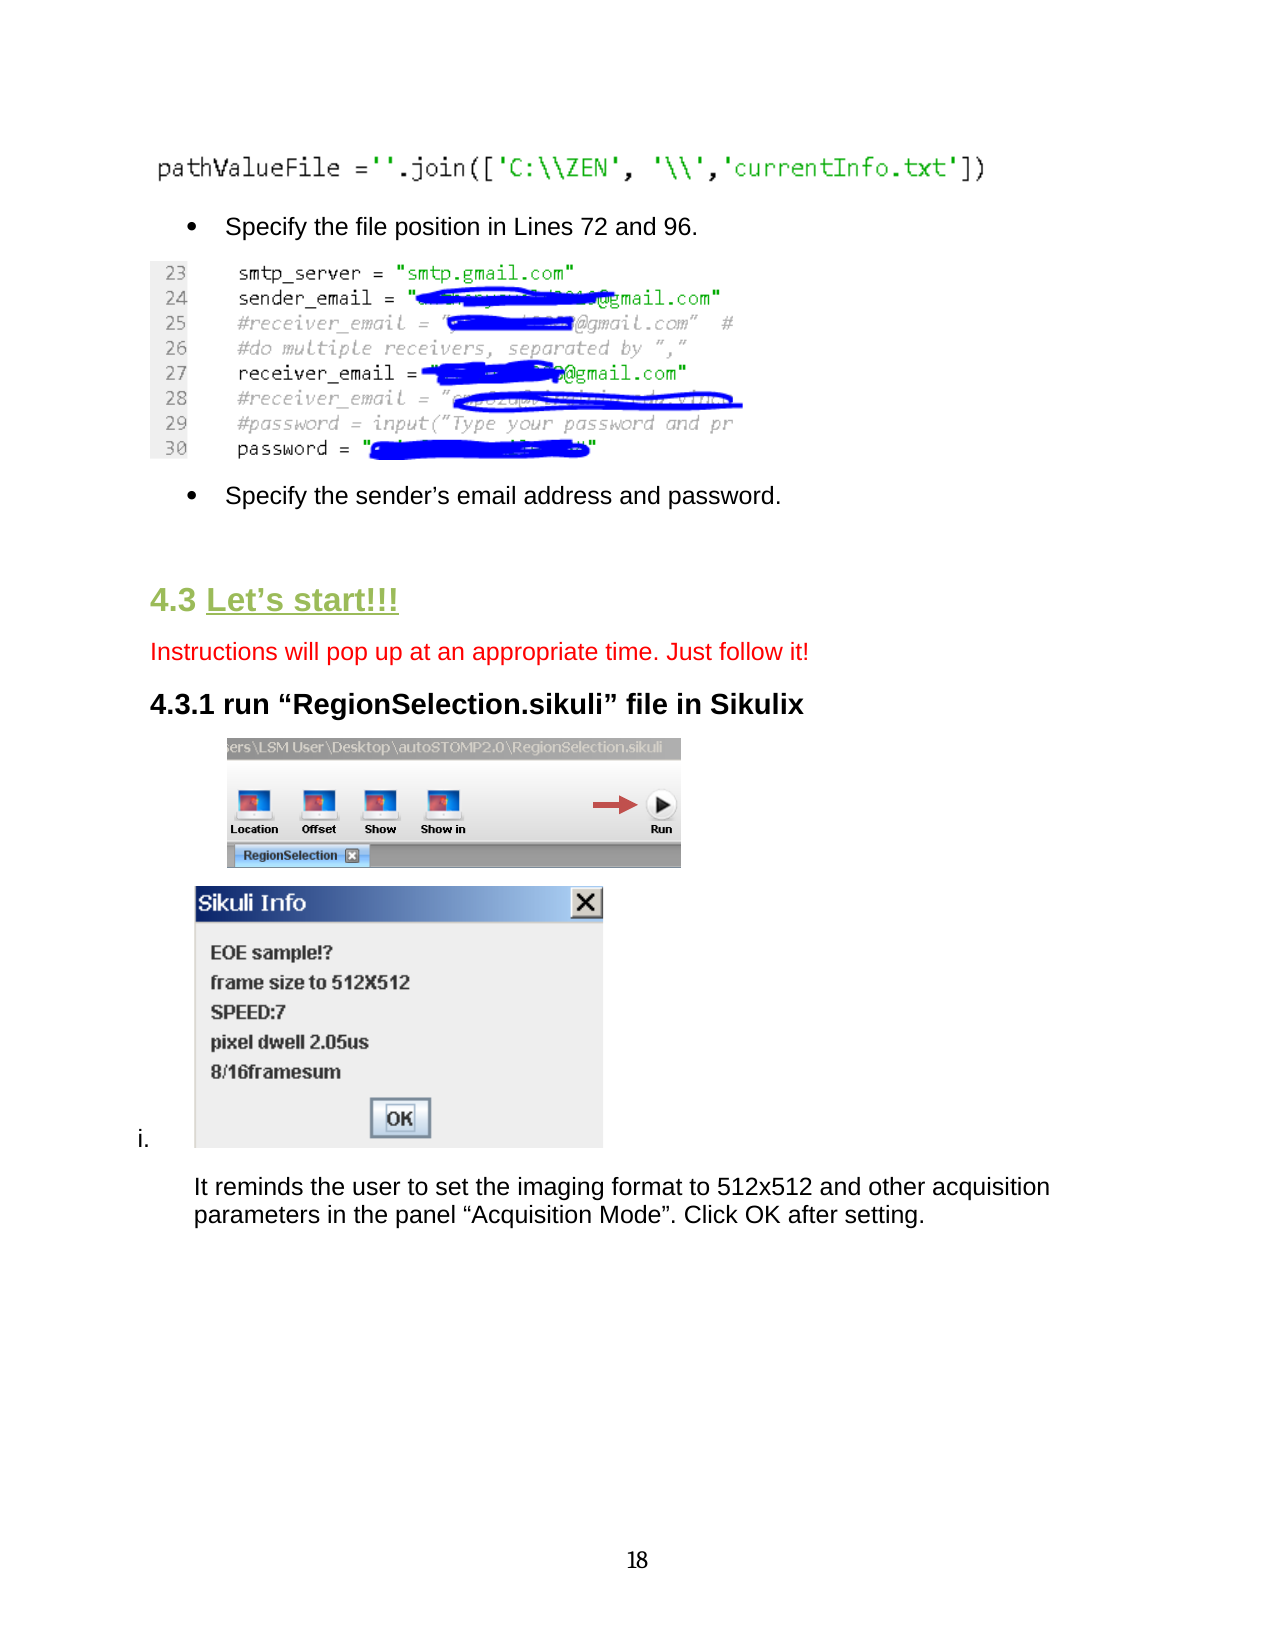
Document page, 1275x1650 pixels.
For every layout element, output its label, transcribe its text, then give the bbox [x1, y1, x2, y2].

picture [227, 738, 681, 868]
subtitle 4.3.1 run “RegionSelection.sikuli” file in Sikulix [150, 687, 1125, 720]
text It reminds the user to set the imaging format to 512x512 and other acquisition parameters in the panel “Acquisition Mode”. Click OK after setting. [194, 1172, 1125, 1229]
subtitle Let’s start!!! [150, 580, 1125, 618]
picture [193, 886, 604, 1148]
text Instructions will pop up at an appropriate time. Just follow it! [150, 637, 1125, 666]
list Specify the sender’s email address and password. [187, 481, 1125, 509]
picture [150, 150, 994, 191]
list Specify the file position in Lines 72 and 96. [187, 211, 1125, 240]
picture [150, 261, 743, 460]
